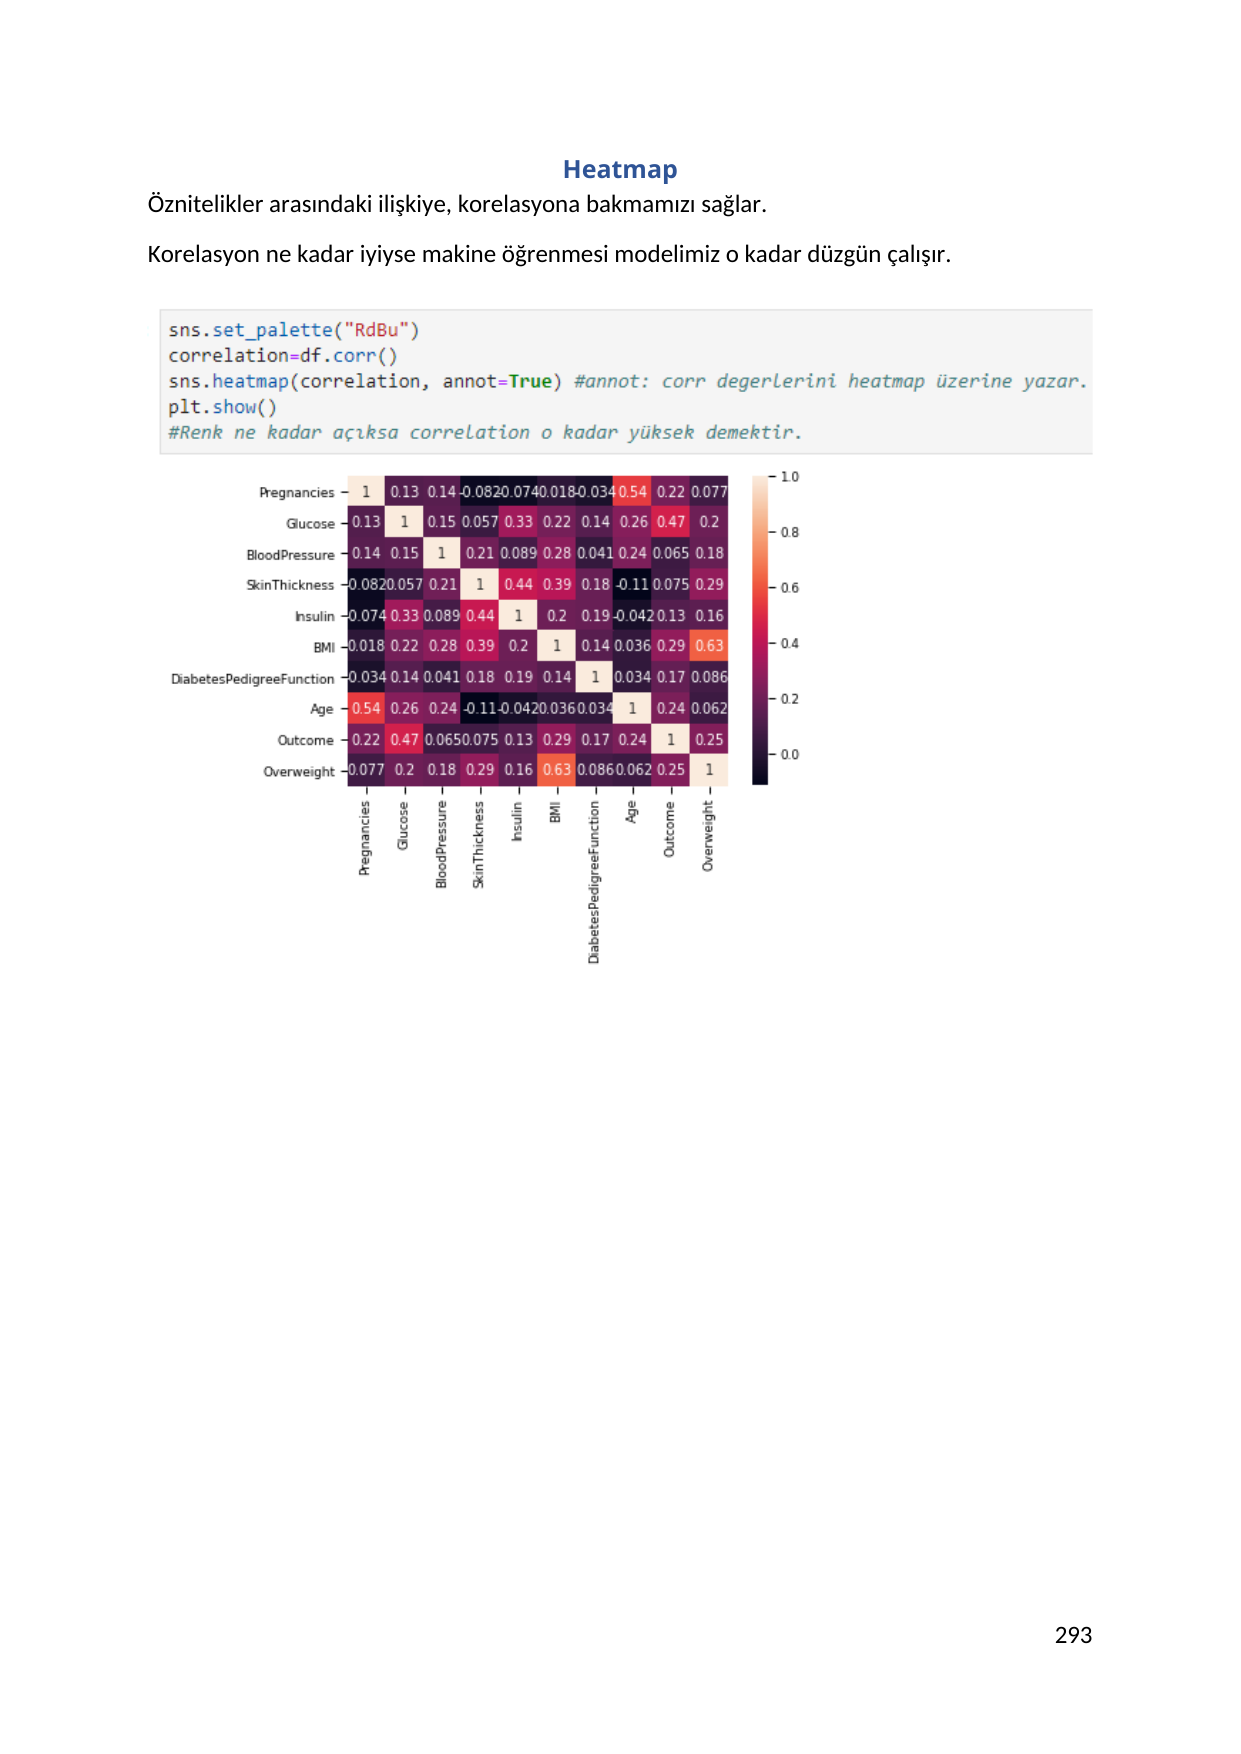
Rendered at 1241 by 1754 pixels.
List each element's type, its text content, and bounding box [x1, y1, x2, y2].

text Öznitelikler arasındaki ilişkiye, korelasyona bakmamızı sağlar. [148, 189, 1092, 219]
subtitle Heatmap [148, 152, 1092, 186]
text Korelasyon ne kadar iyiyse makine öğrenmesi modelimiz o kadar düzgün çalışır. [148, 238, 1092, 269]
picture [147, 288, 1093, 976]
